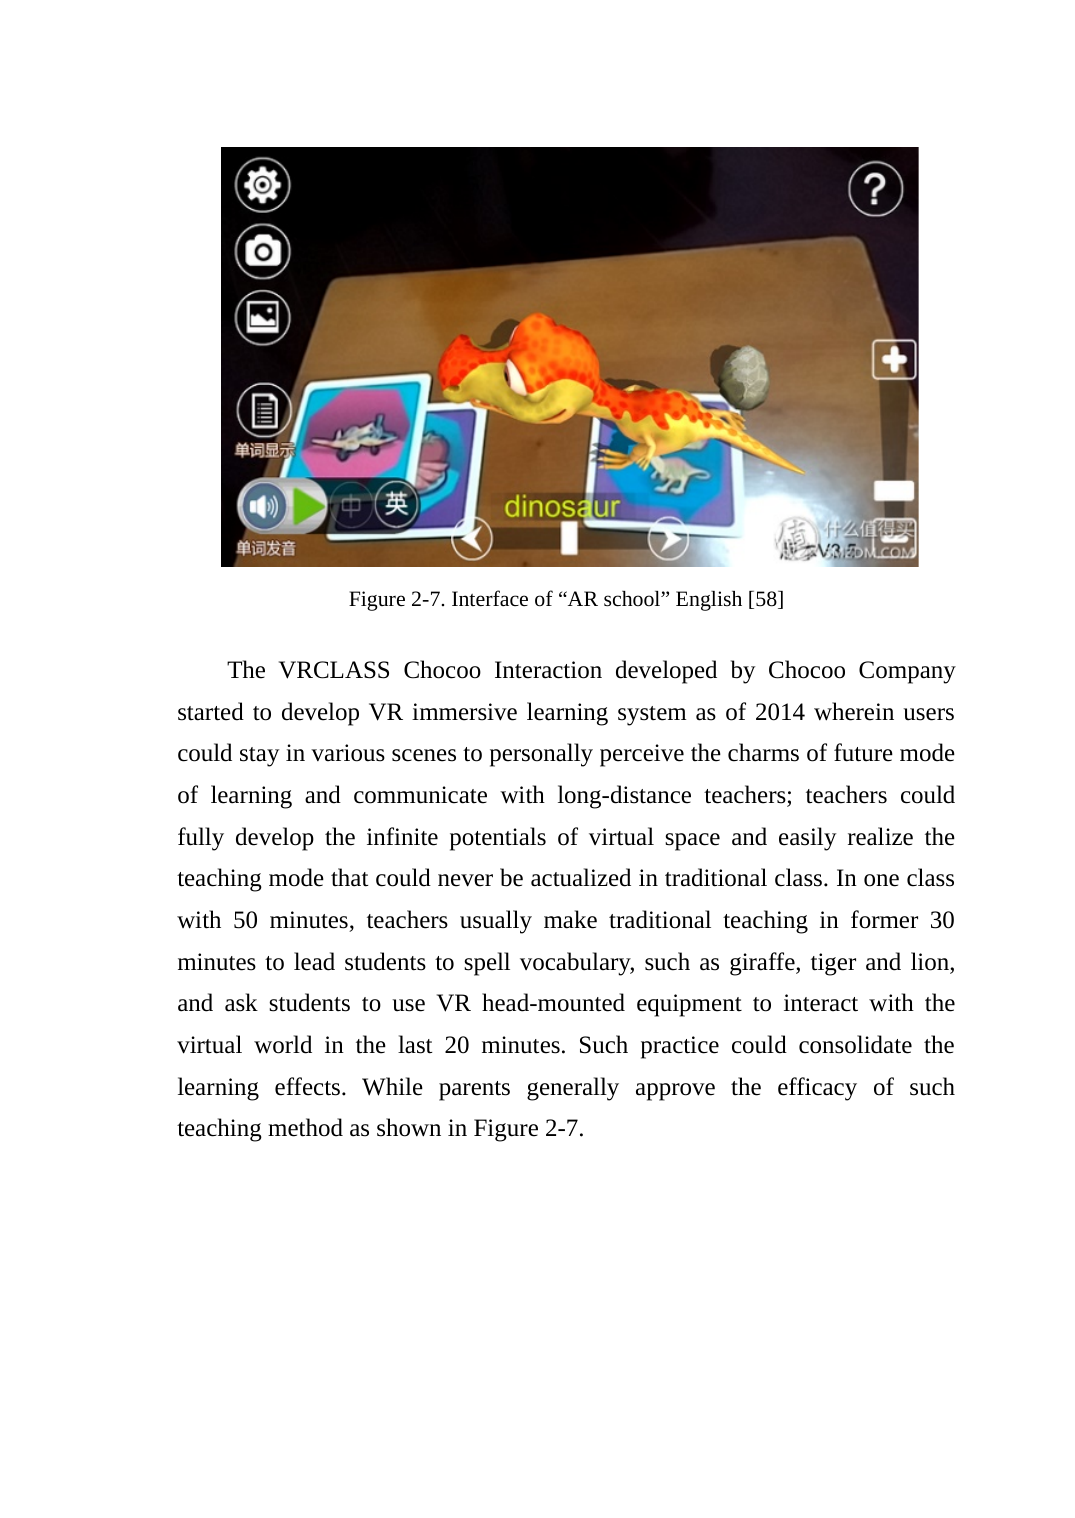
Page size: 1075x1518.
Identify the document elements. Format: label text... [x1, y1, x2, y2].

text Figure 2-7. Interface of “AR school” English [58] [177, 586, 956, 612]
picture [221, 147, 919, 567]
text The VRCLASS Chocoo Interaction developed by Chocoo Company started to develop VR immersive learning system as of 2014 wherein users could stay in various scenes to personally perceive the charms of future mode of learning and communicate with long-distance teachers; teachers could fully develop the infinite potentials of virtual space and easily realize the teaching mode that could never be actualized in traditional class. In one class with 50 minutes, teachers usually make traditional teaching in former 30 minutes to lead students to spell vocabulary, such as giraffe, tiger and lion, and ask students to use VR head-mounted equipment to interact with the virtual world in the last 20 minutes. Such practice could consolidate the learning effects. While parents generally approve the efficacy of such teaching method as shown in Figure 2-7. [177, 645, 956, 1145]
